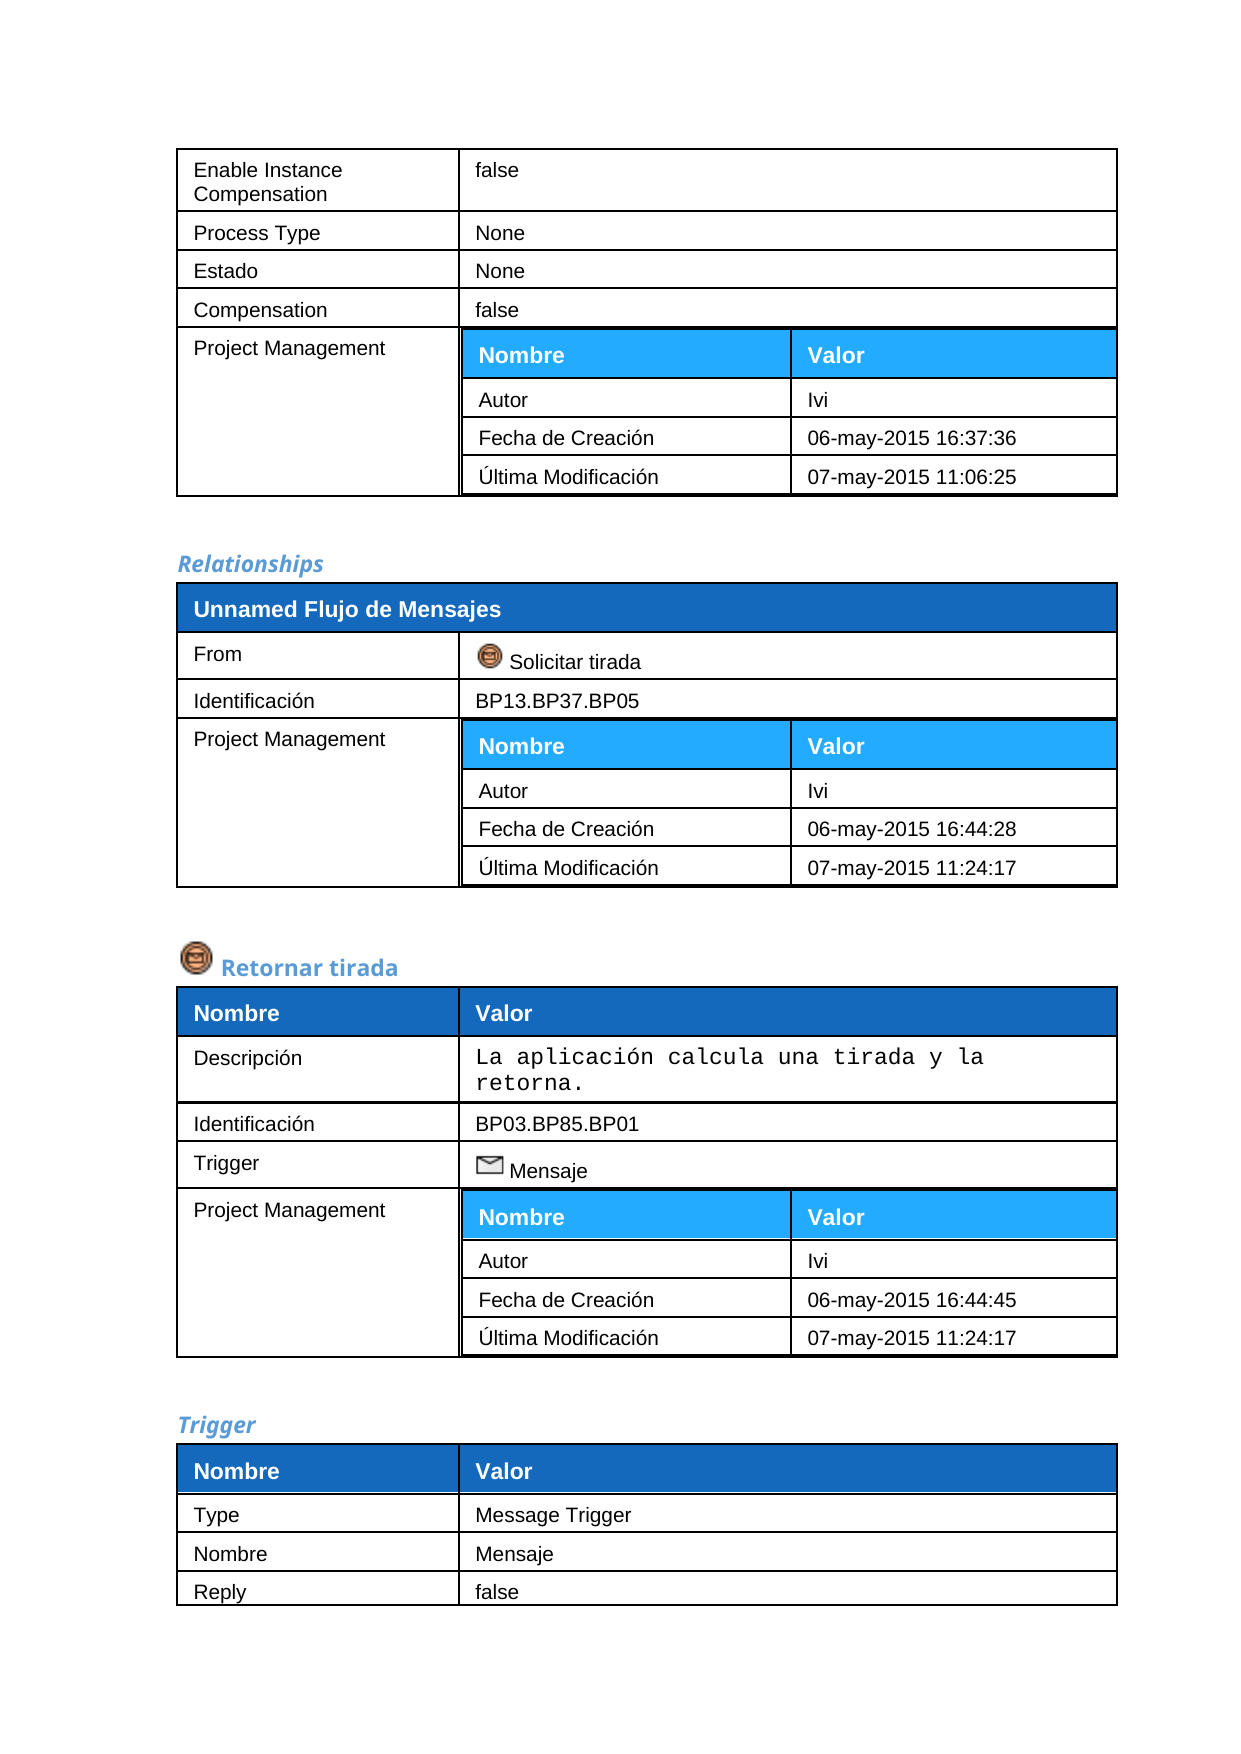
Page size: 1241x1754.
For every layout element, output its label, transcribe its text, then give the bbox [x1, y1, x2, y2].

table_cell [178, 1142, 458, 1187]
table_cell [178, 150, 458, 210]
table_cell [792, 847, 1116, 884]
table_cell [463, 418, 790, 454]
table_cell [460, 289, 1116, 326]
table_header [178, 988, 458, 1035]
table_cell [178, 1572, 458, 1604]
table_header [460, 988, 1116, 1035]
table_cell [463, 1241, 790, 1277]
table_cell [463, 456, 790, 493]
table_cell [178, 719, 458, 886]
picture [475, 641, 504, 670]
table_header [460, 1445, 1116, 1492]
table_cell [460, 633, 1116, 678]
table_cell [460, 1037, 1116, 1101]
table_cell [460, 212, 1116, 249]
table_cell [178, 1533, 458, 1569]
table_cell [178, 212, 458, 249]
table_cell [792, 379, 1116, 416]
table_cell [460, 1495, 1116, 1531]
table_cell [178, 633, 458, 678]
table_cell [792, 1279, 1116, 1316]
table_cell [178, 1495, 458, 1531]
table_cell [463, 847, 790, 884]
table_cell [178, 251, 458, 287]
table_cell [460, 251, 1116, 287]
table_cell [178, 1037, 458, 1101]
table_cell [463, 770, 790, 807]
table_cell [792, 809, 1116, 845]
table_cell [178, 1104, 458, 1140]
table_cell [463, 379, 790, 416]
subtitle Trigger [177, 1409, 1063, 1441]
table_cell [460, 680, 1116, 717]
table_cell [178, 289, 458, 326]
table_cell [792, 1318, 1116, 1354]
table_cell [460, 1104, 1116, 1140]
picture [475, 1150, 504, 1179]
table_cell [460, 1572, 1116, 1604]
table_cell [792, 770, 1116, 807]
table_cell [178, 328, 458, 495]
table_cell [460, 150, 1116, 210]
subtitle Relationships [177, 548, 1063, 579]
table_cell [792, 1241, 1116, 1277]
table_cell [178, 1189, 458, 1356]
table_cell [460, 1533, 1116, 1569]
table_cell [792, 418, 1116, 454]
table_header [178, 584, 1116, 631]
subtitle Retornar tirada [177, 939, 1063, 983]
picture [177, 938, 215, 977]
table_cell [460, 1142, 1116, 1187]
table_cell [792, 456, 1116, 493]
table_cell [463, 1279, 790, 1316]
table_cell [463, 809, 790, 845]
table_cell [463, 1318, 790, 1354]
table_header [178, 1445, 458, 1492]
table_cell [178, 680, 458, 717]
